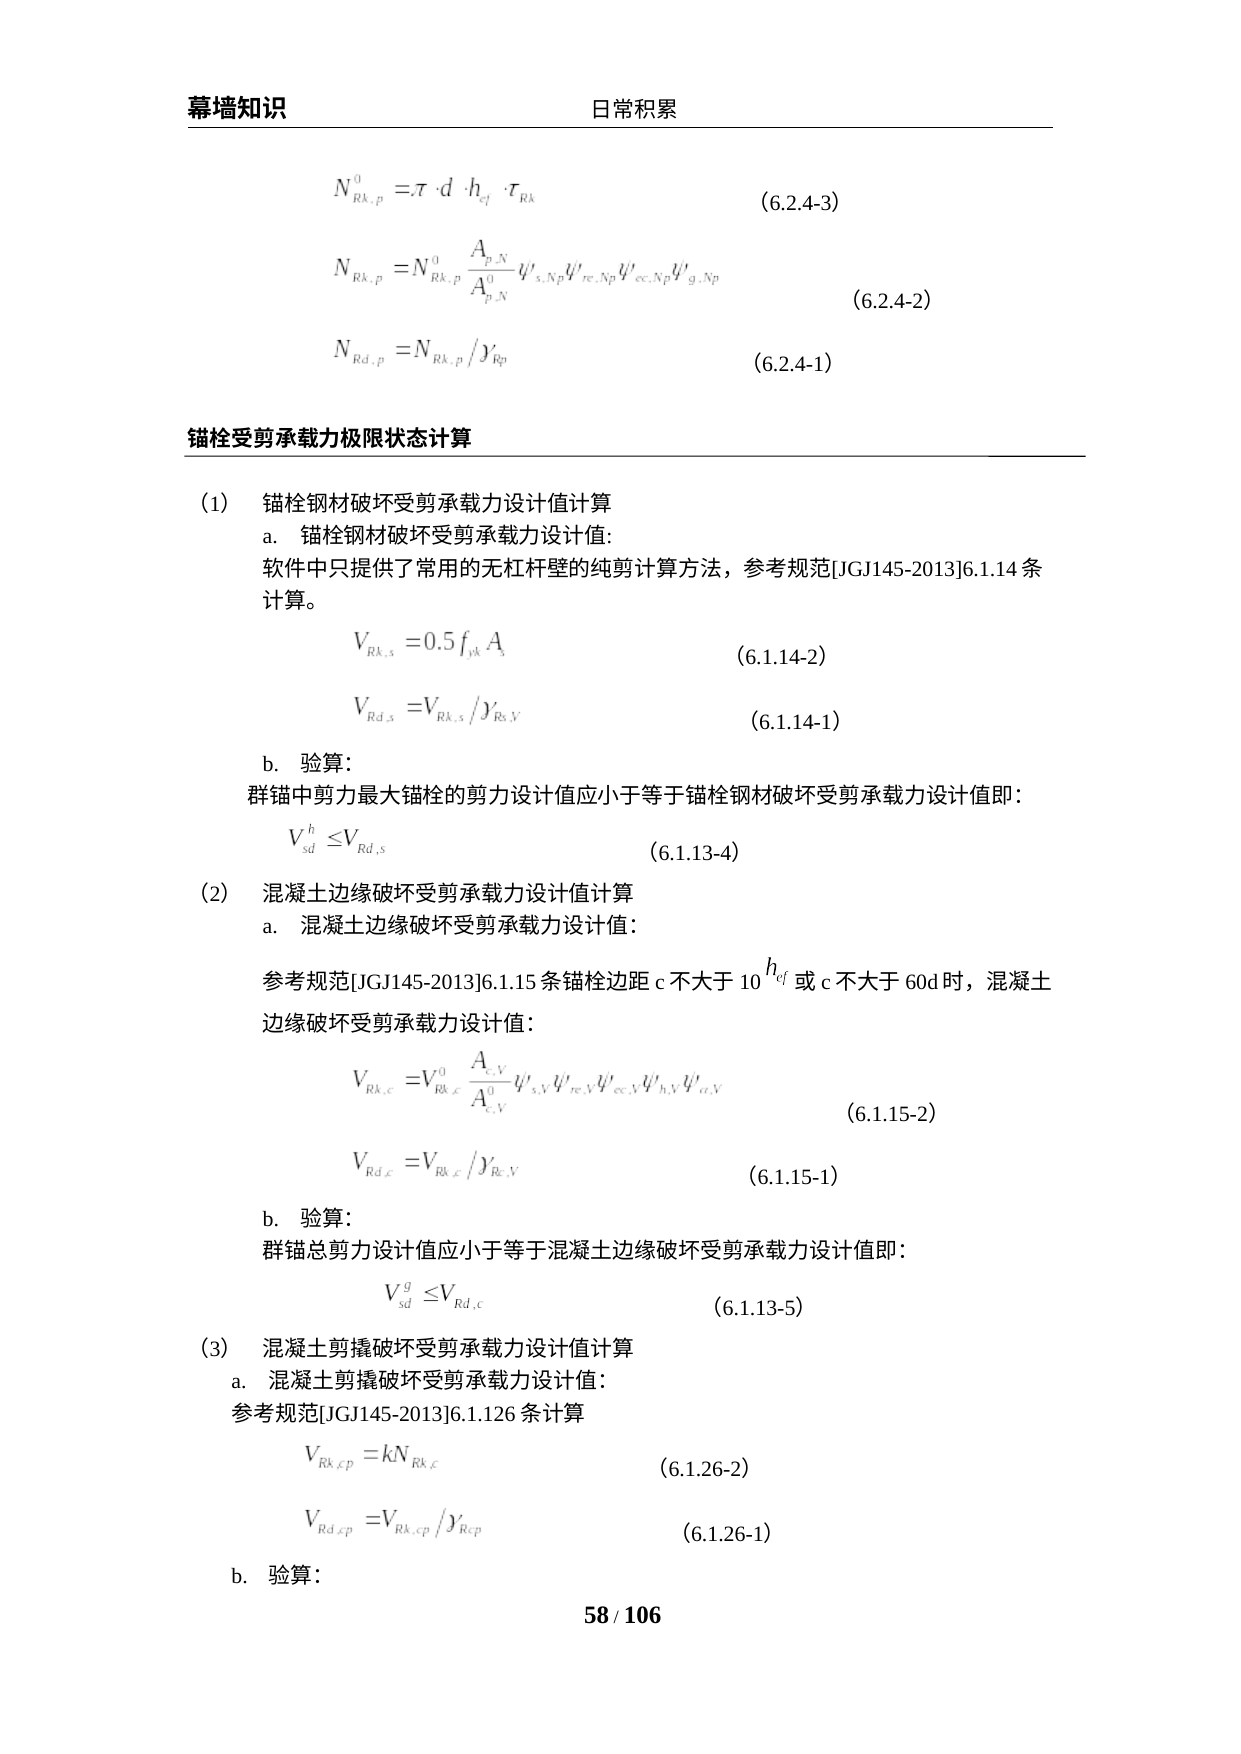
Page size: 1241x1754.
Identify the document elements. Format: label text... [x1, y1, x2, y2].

text 参考规范[JGJ145-2013]6.1.126条计算 [231, 1395, 1053, 1428]
list 混凝土边缘破坏受剪承载力设计值计算 [187, 875, 1053, 908]
text （6.1.26-1） [231, 1493, 1053, 1558]
list 混凝土剪撬破坏受剪承载力设计值： [231, 1363, 1053, 1395]
text （6.1.15-1） [262, 1135, 1053, 1200]
list 锚栓钢材破坏受剪承载力设计值计算 [187, 485, 1053, 518]
text （6.1.13-5） [262, 1265, 1053, 1330]
text （6.1.26-2） [231, 1428, 1053, 1493]
text （6.1.15-2） [262, 1038, 1053, 1135]
text 软件中只提供了常用的无杠杆壁的纯剪计算方法，参考规范[JGJ145-2013]6.1.14条 [262, 550, 1053, 583]
text 锚栓受剪承载力极限状态计算 [187, 420, 1053, 453]
text （6.1.14-1） [187, 680, 1053, 745]
text 群锚中剪力最大锚栓的剪力设计值应小于等于锚栓钢材破坏受剪承载力设计值即： [187, 778, 1053, 810]
text （6.1.14-2） [187, 615, 1053, 680]
list 验算： [231, 1558, 1053, 1590]
text 群锚总剪力设计值应小于等于混凝土边缘破坏受剪承载力设计值即： [262, 1233, 1053, 1265]
text （6.1.13-4） [187, 810, 1053, 875]
list 验算： [262, 1200, 1053, 1233]
list 混凝土边缘破坏受剪承载力设计值： [262, 908, 1053, 940]
list 锚栓钢材破坏受剪承载力设计值: [262, 518, 1053, 550]
text （6.2.4-2） [187, 225, 1053, 323]
list 验算： [262, 745, 1053, 778]
text 参考规范[JGJ145-2013]6.1.15条锚栓边距c不大于10或c不大于60d时，混凝土边缘破坏受剪承载力设计值： [262, 940, 1053, 1038]
list 混凝土剪撬破坏受剪承载力设计值计算 [187, 1330, 1053, 1363]
text 计算。 [262, 583, 1053, 615]
text （6.2.4-3） [187, 160, 1053, 225]
text （6.2.4-1） [187, 323, 1053, 388]
